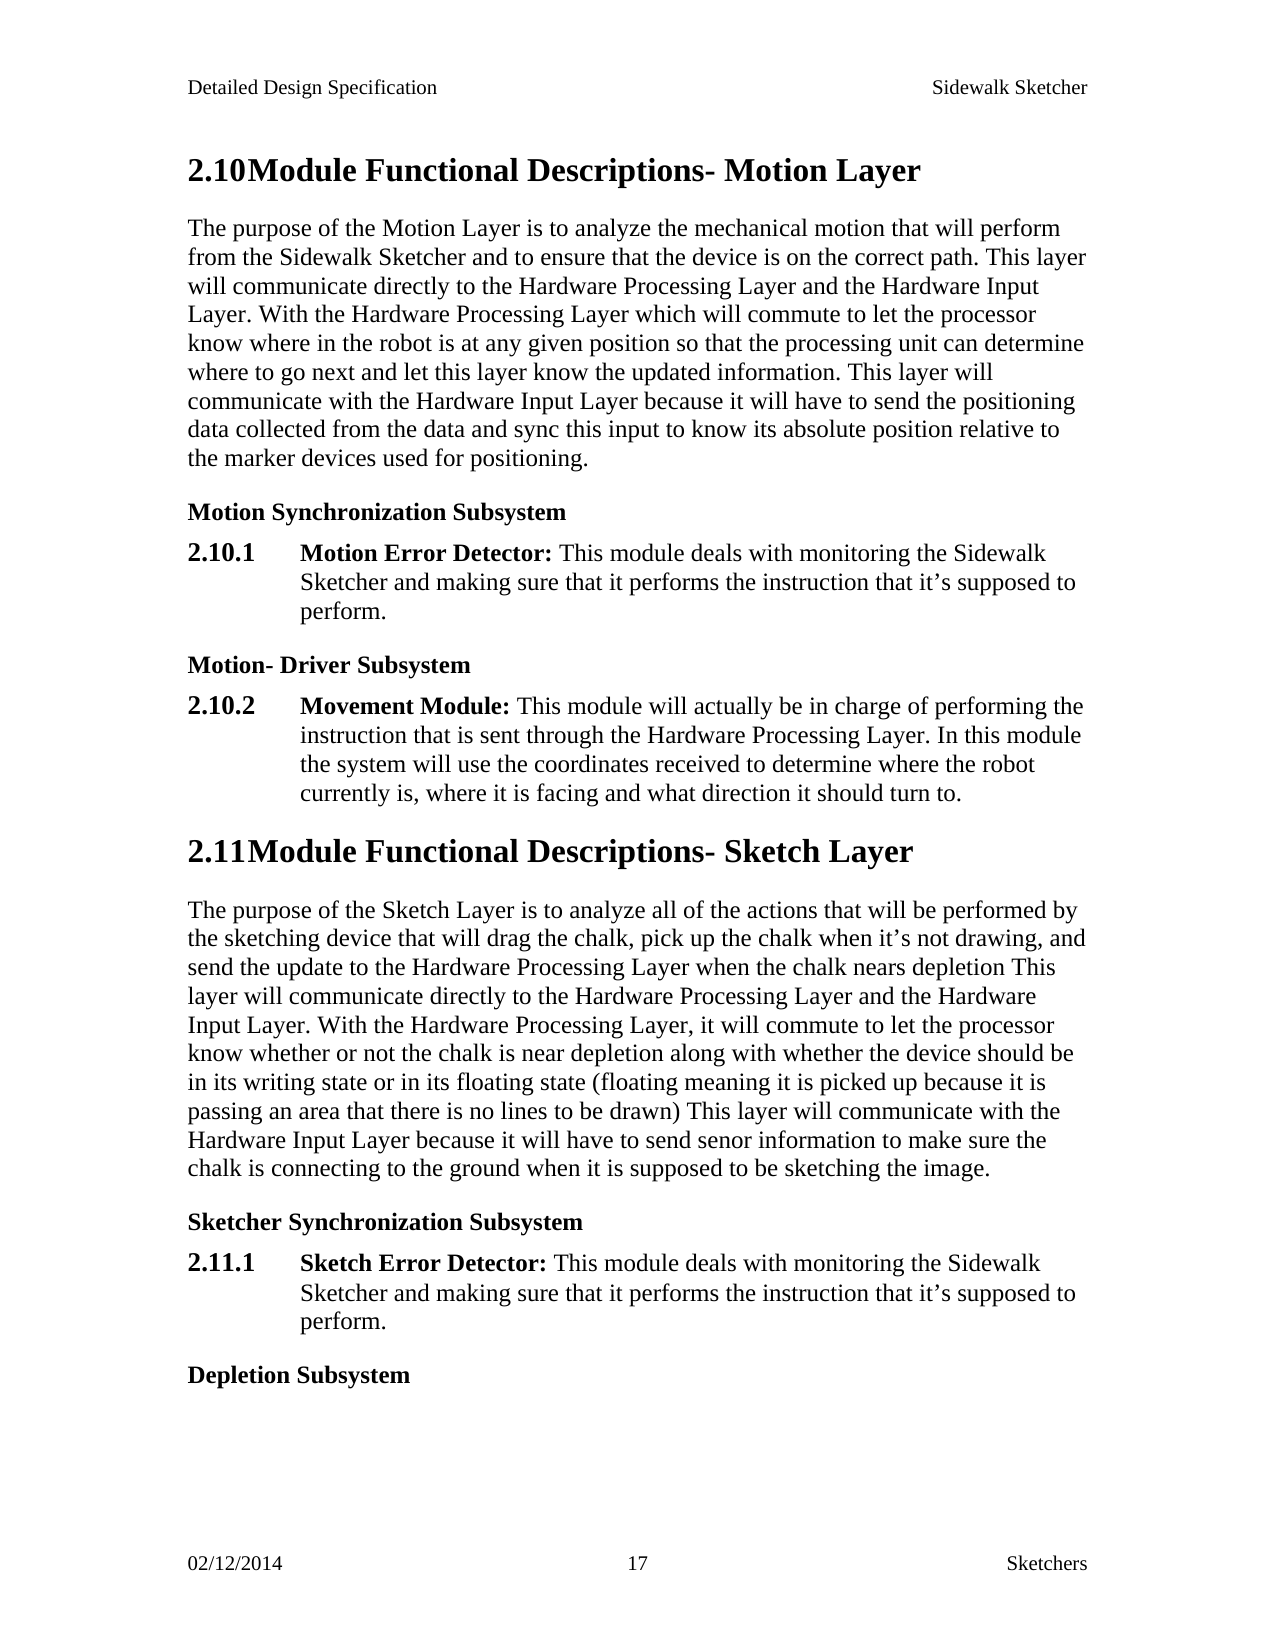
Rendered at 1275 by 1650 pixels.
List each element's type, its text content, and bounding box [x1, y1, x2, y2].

subtitle Module Functional Descriptions- Motion Layer [187, 150, 1087, 188]
text Motion- Driver Subsystem [187, 650, 1087, 679]
subtitle Module Functional Descriptions- Sketch Layer [187, 831, 1087, 870]
subtitle Movement Module: This module will actually be in charge of performing the instruction that is sent through the Hardware Processing Layer. In this module the system will use the coordinates received to determine where the robot currently is, where it is facing and what direction it should turn to. [187, 689, 1087, 806]
text Depletion Subsystem [187, 1360, 1087, 1389]
text Sketcher Synchronization Subsystem [187, 1207, 1087, 1236]
text The purpose of the Sketch Layer is to analyze all of the actions that will be performed by the sketching device that will drag the chalk, pick up the chalk when it’s not drawing, and send the update to the Hardware Processing Layer when the chalk nears depletion This layer will communicate directly to the Hardware Processing Layer and the Hardware Input Layer. With the Hardware Processing Layer, it will commute to let the processor know whether or not the chalk is near depletion along with whether the device should be in its writing state or in its floating state (floating meaning it is picked up because it is passing an area that there is no lines to be drawn) This layer will communicate with the Hardware Input Layer because it will have to send senor information to make sure the chalk is connecting to the ground when it is supposed to be sketching the image. [187, 895, 1087, 1182]
subtitle Motion Error Detector: This module deals with monitoring the Sidewalk Sketcher and making sure that it performs the instruction that it’s supposed to perform. [187, 536, 1087, 625]
text Motion Synchronization Subsystem [187, 497, 1087, 526]
subtitle Sketch Error Detector: This module deals with monitoring the Sidewalk Sketcher and making sure that it performs the instruction that it’s supposed to perform. [187, 1246, 1087, 1335]
text The purpose of the Motion Layer is to analyze the mechanical motion that will perform from the Sidewalk Sketcher and to ensure that the device is on the correct path. This layer will communicate directly to the Hardware Processing Layer and the Hardware Input Layer. With the Hardware Processing Layer which will commute to let the processor know where in the robot is at any given position so that the processing unit can determine where to go next and let this layer know the updated information. This layer will communicate with the Hardware Input Layer because it will have to send the positioning data collected from the data and sync this input to know its absolute position relative to the marker devices used for positioning. [187, 213, 1087, 472]
